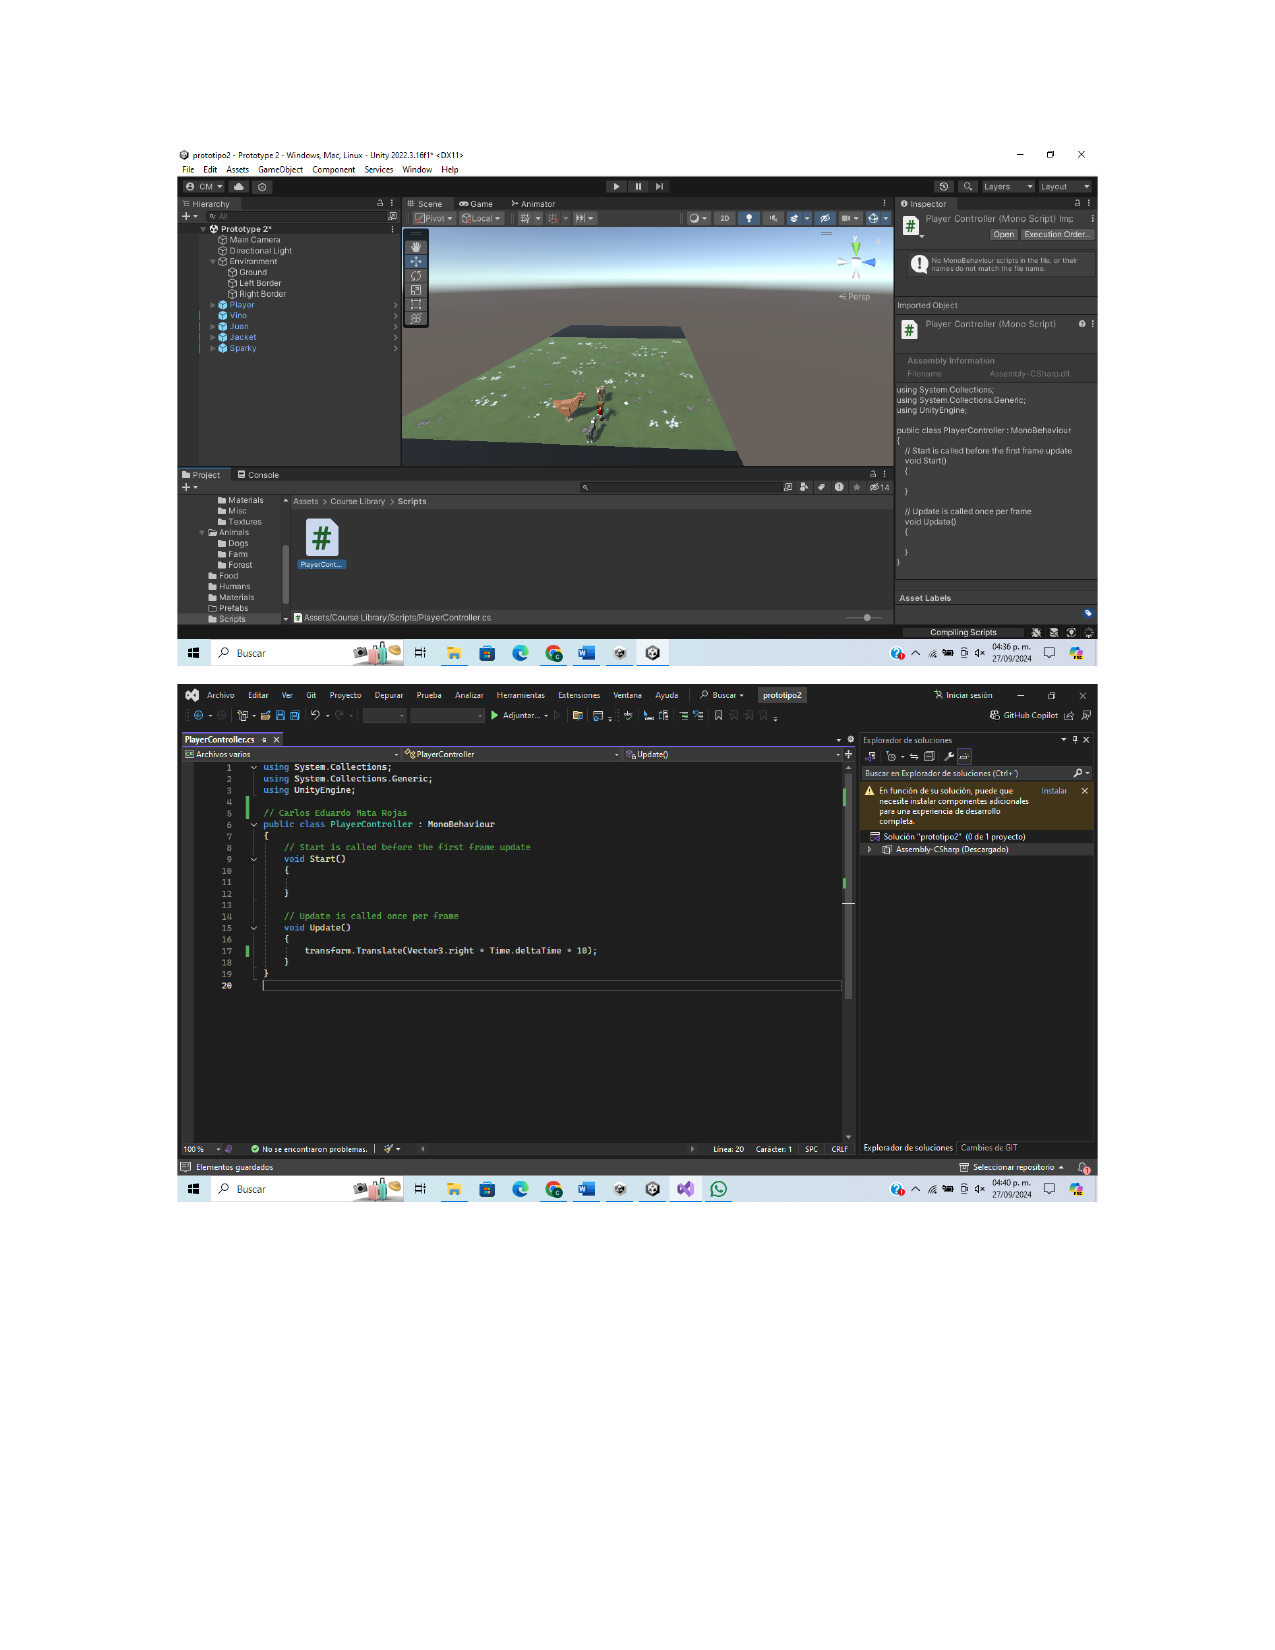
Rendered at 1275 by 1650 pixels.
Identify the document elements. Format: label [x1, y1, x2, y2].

picture [177, 684, 1098, 1202]
picture [177, 147, 1098, 666]
